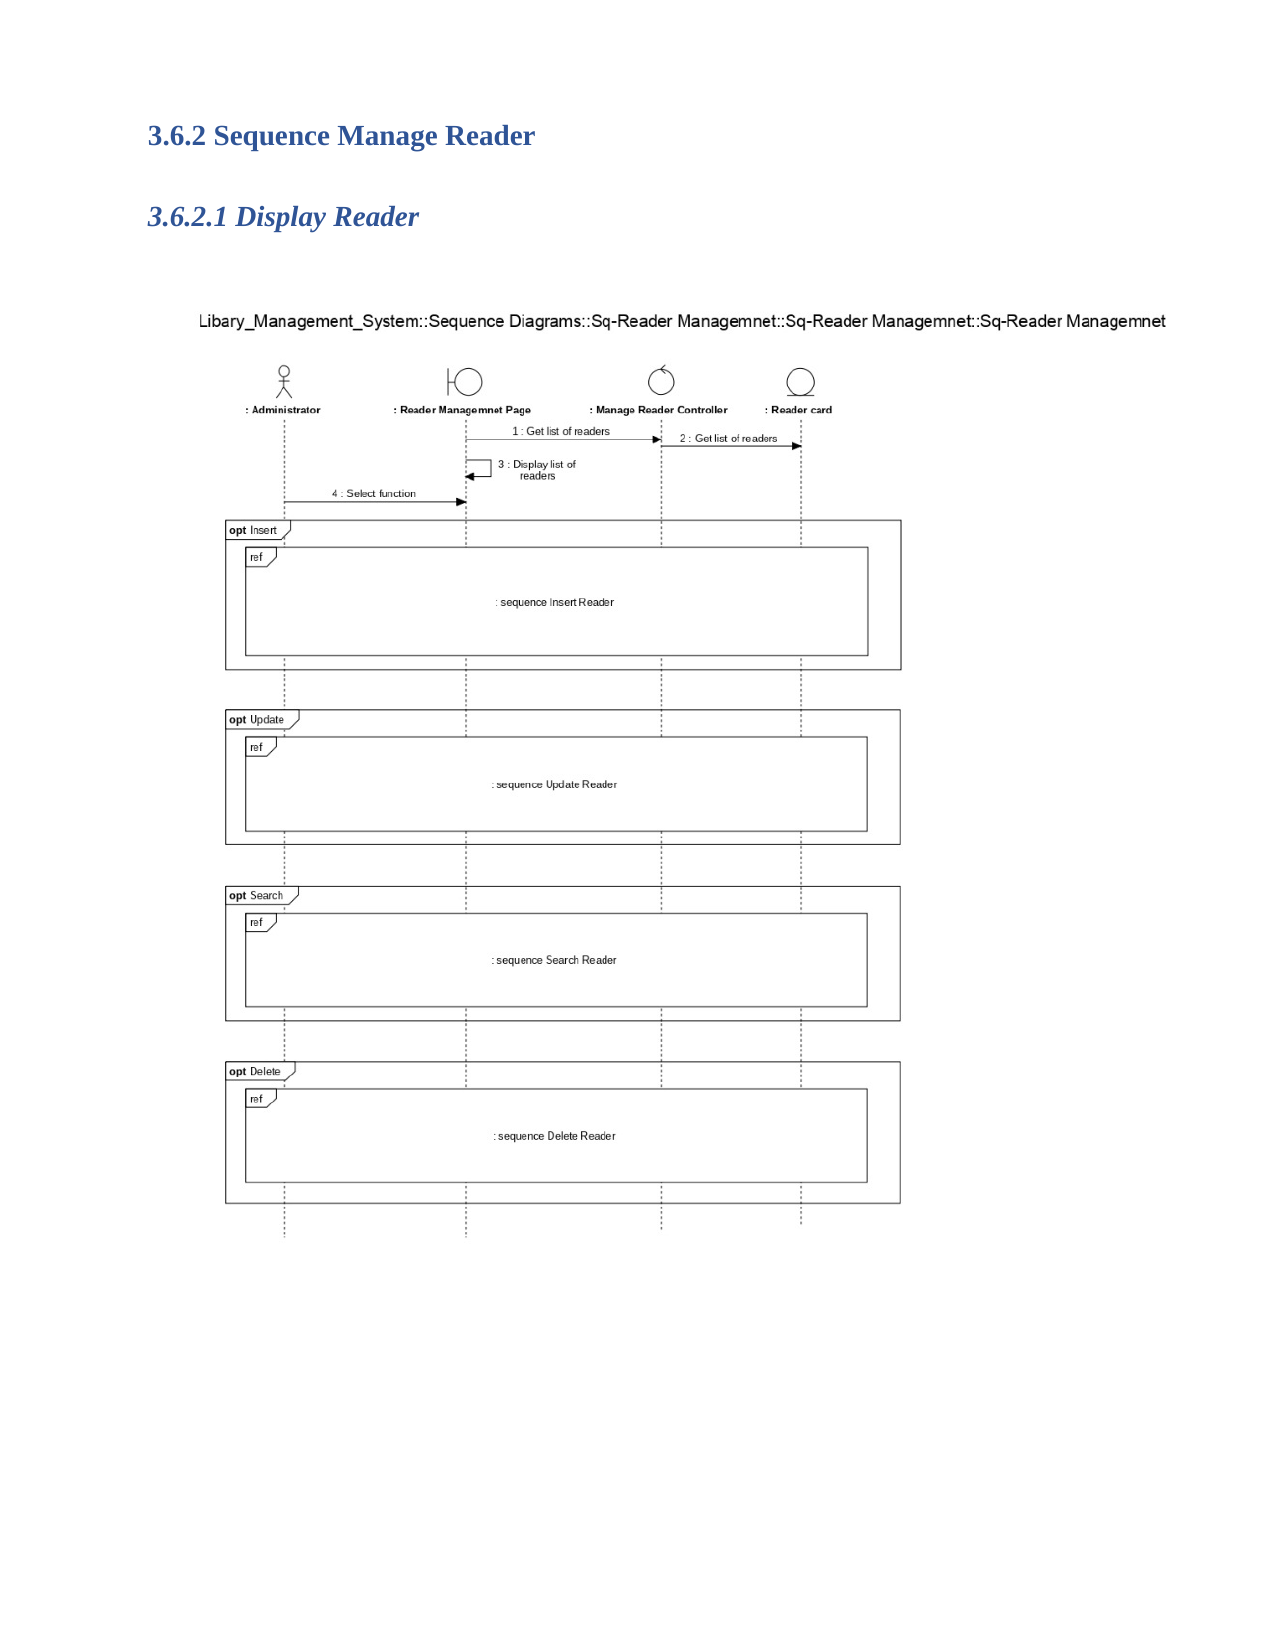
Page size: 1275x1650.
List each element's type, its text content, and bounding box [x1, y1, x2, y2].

subtitle 3.6.2.1 Display Reader [148, 199, 1157, 233]
picture [147, 280, 1183, 1288]
subtitle 3.6.2 Sequence Manage Reader [148, 118, 1157, 152]
